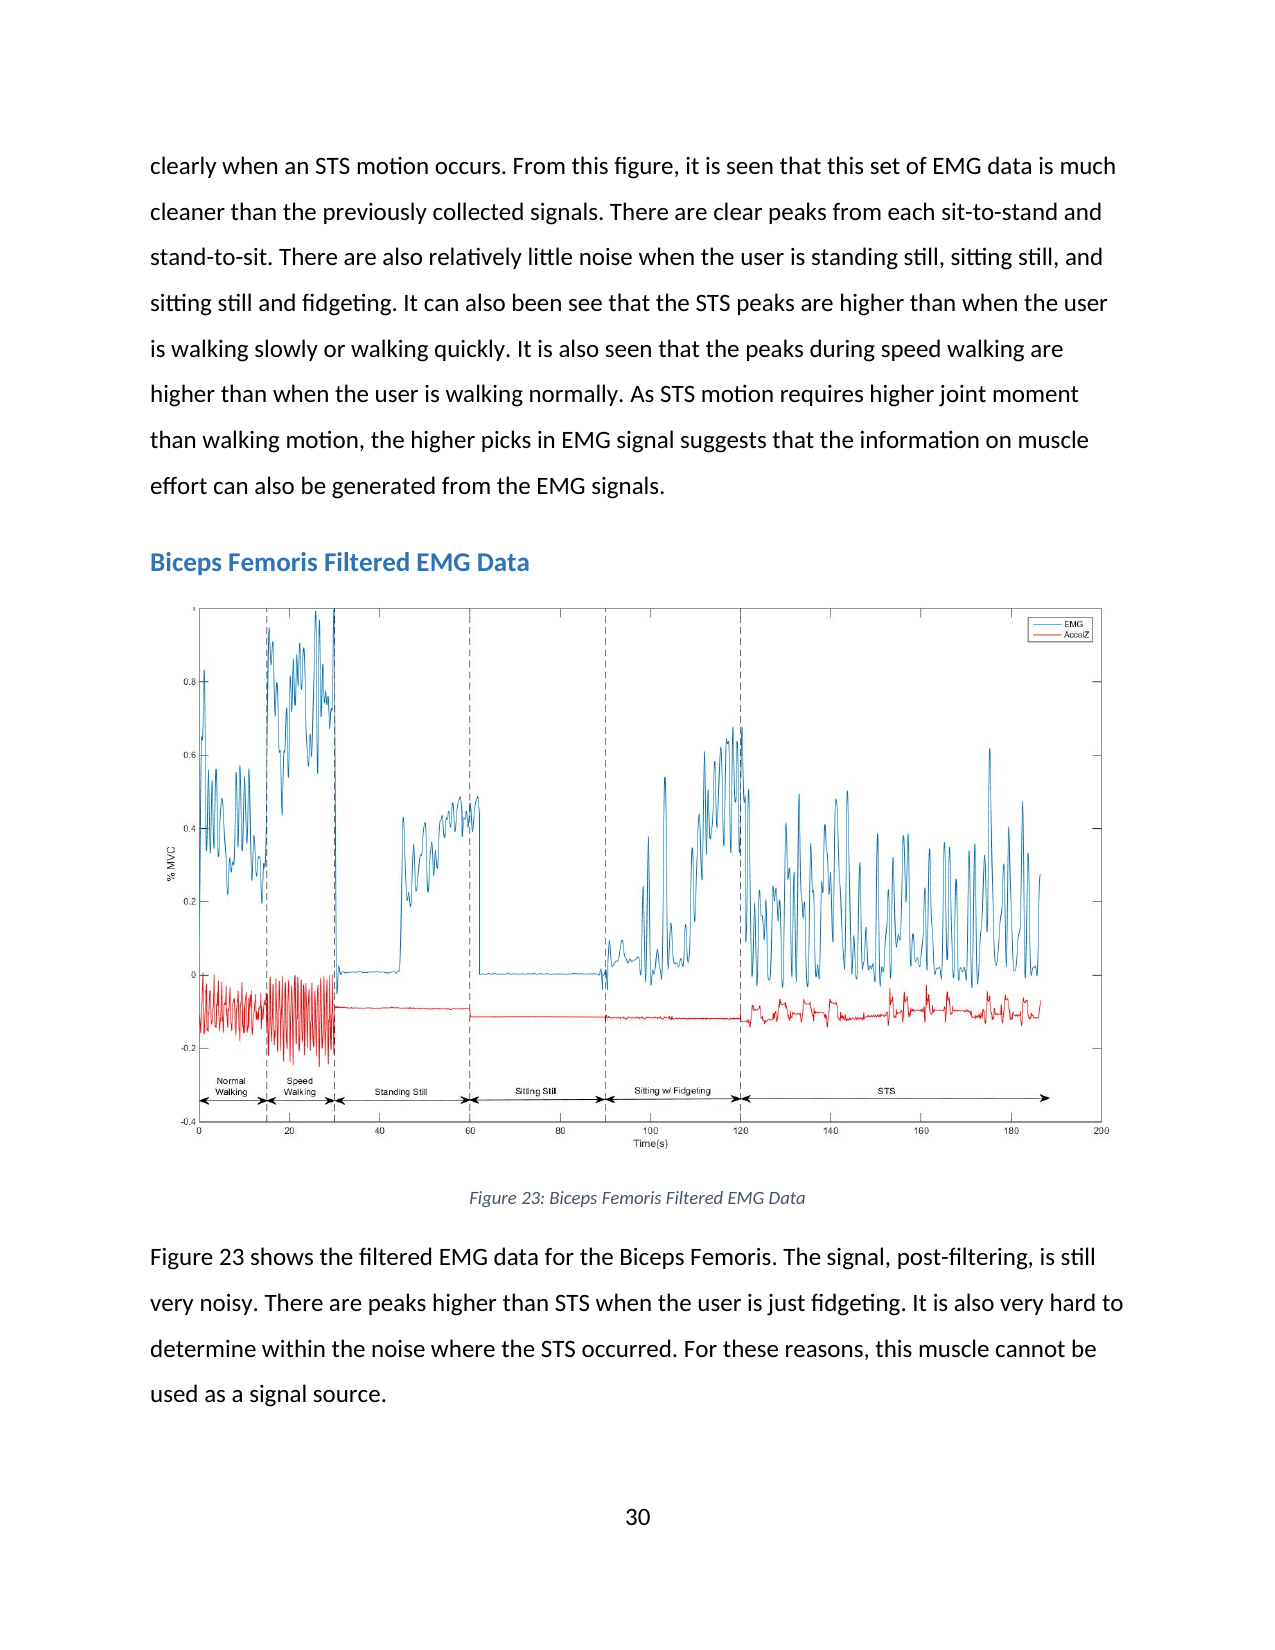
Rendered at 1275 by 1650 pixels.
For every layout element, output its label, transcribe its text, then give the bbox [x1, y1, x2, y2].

picture [156, 607, 1119, 1159]
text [150, 150, 1125, 501]
text Figure 23 shows the filtered EMG data for the Biceps Femoris. The signal, post-filtering, is still very noisy. There are peaks higher than STS when the user is just fidgeting. It is also very hard to determine within the noise where the STS occurred. For these reasons, this muscle cannot be used as a signal source. [150, 1241, 1125, 1409]
subtitle Biceps Femoris Filtered EMG Data [150, 545, 1125, 578]
